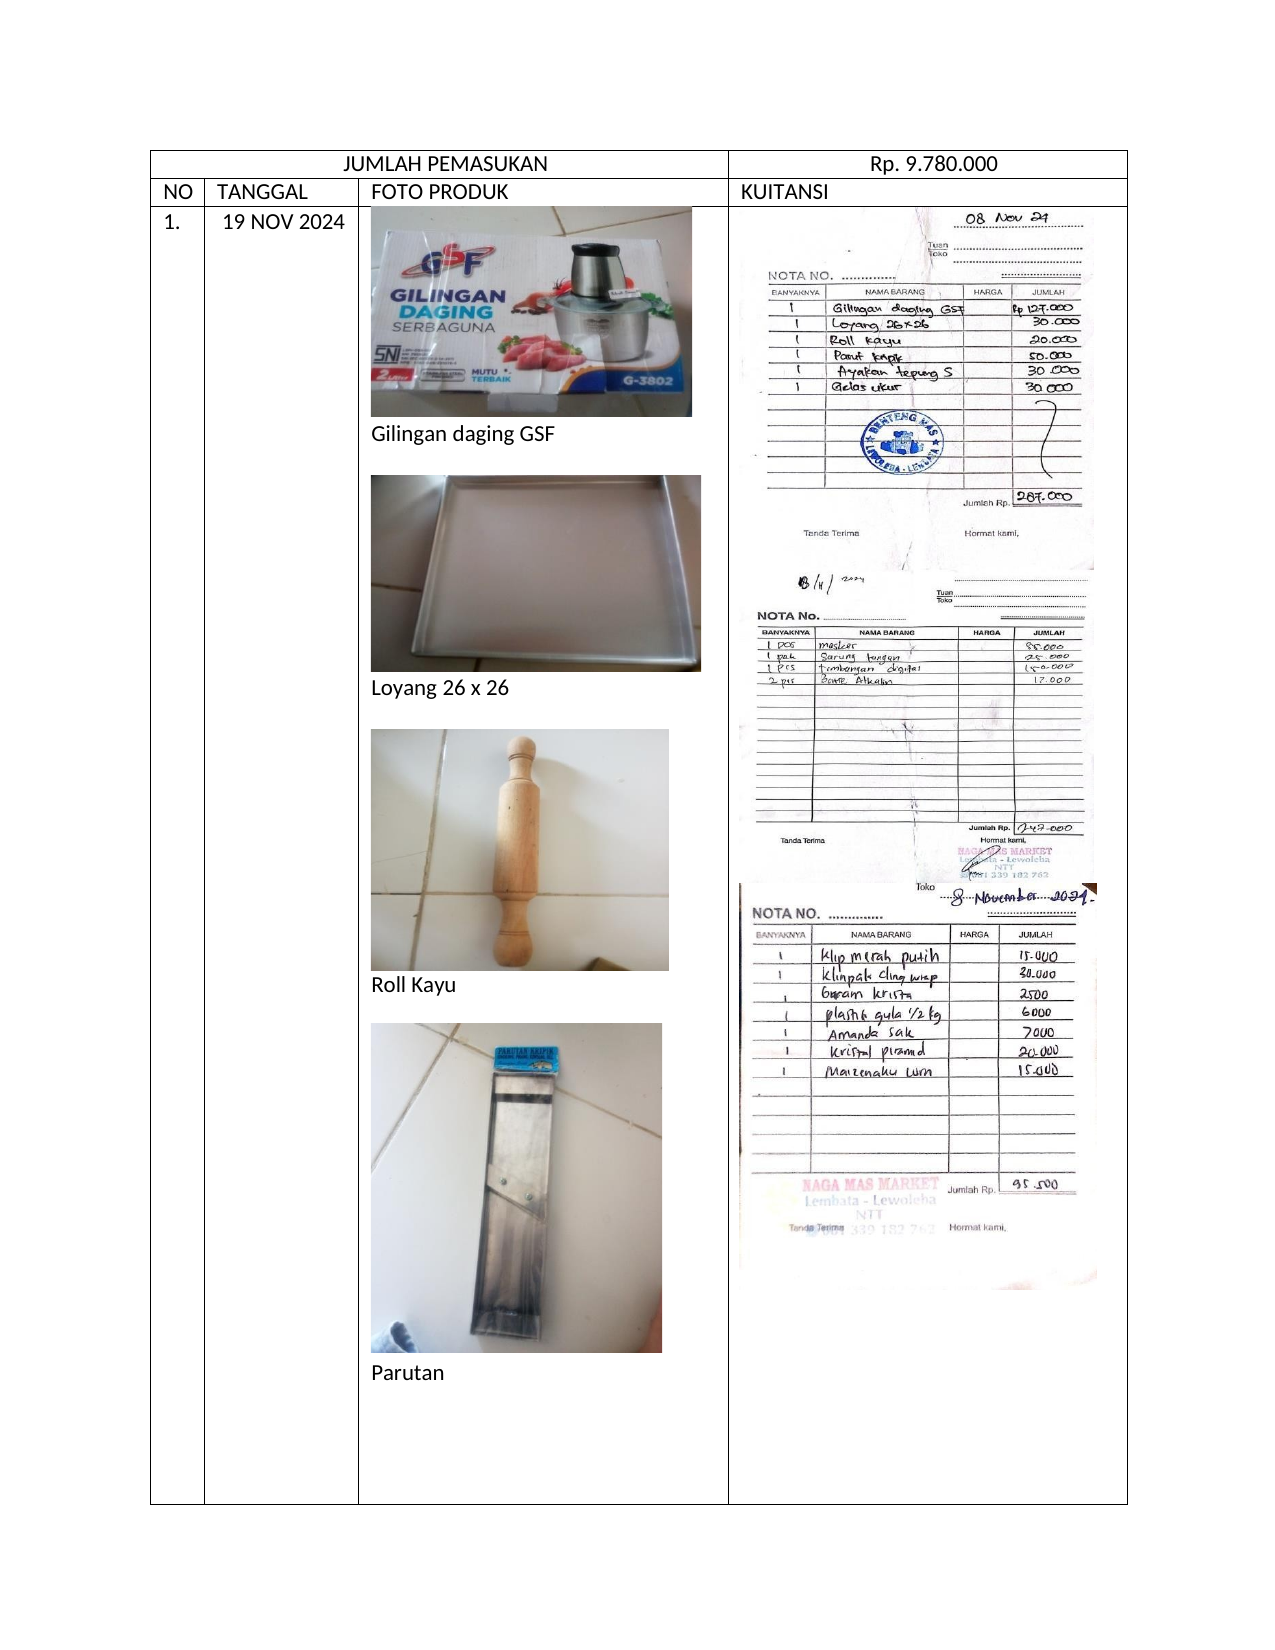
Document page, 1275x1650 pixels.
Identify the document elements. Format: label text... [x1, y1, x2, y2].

table_cell KUITANSI [729, 179, 1127, 206]
picture [370, 475, 702, 672]
table_cell [729, 207, 1127, 1504]
picture [370, 1023, 663, 1353]
table_cell NO [151, 179, 204, 206]
table_cell 19 NOV 2024 [205, 207, 358, 1504]
picture [370, 729, 669, 971]
table_cell TANGGAL [205, 179, 358, 206]
table_cell 1. [151, 207, 204, 1504]
table_header JUMLAH PEMASUKAN [151, 151, 728, 178]
table_cell FOTO PRODUK [359, 179, 728, 206]
table_header Rp. 9.780.000 [729, 151, 1127, 178]
picture [370, 206, 693, 417]
table_cell Gilingan daging GSF Loyang 26 x 26 Roll Kayu Parutan [359, 207, 728, 1504]
